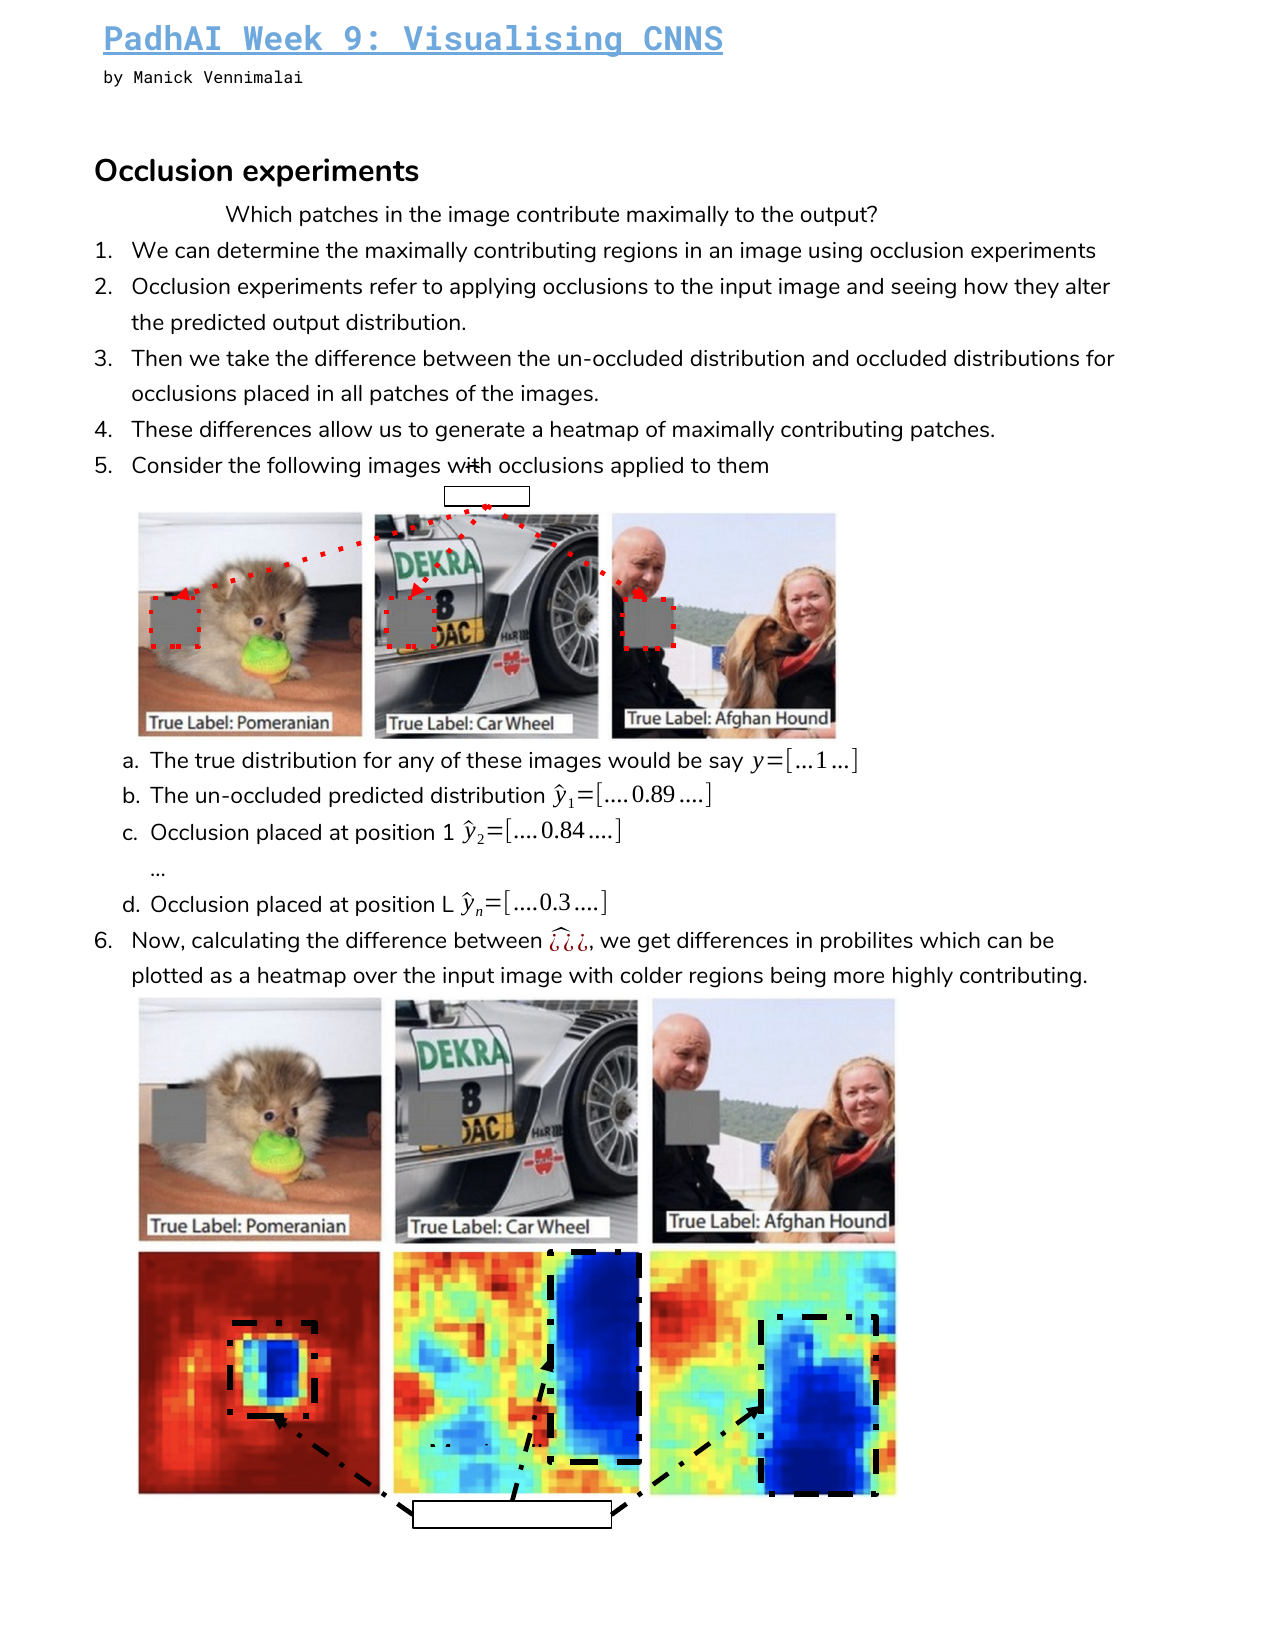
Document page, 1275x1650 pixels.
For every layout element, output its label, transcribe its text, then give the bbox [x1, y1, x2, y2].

list Then we take the difference between the un-occluded distribution and occluded distributions for occlusions placed in all patches of the images. [94, 343, 1125, 410]
list The un-occluded predicted distribution [122, 781, 1125, 812]
picture [131, 996, 904, 1502]
list These differences allow us to generate a heatmap of maximally contributing patches. [94, 414, 1125, 446]
text ... [150, 853, 1125, 884]
picture [131, 511, 844, 741]
list We can determine the maximally contributing regions in an image using occlusion experiments [94, 235, 1125, 266]
list The true distribution for any of these images would be say [122, 745, 1125, 776]
subtitle Occlusion experiments [94, 150, 1125, 193]
list Occlusion placed at position 1 [122, 817, 1125, 848]
list Occlusion placed at position L [122, 889, 1125, 920]
list Occlusion experiments refer to applying occlusions to the input image and seeing how they alter the predicted output distribution. [94, 271, 1125, 338]
text Which patches in the image contribute maximally to the output? [225, 199, 1125, 230]
